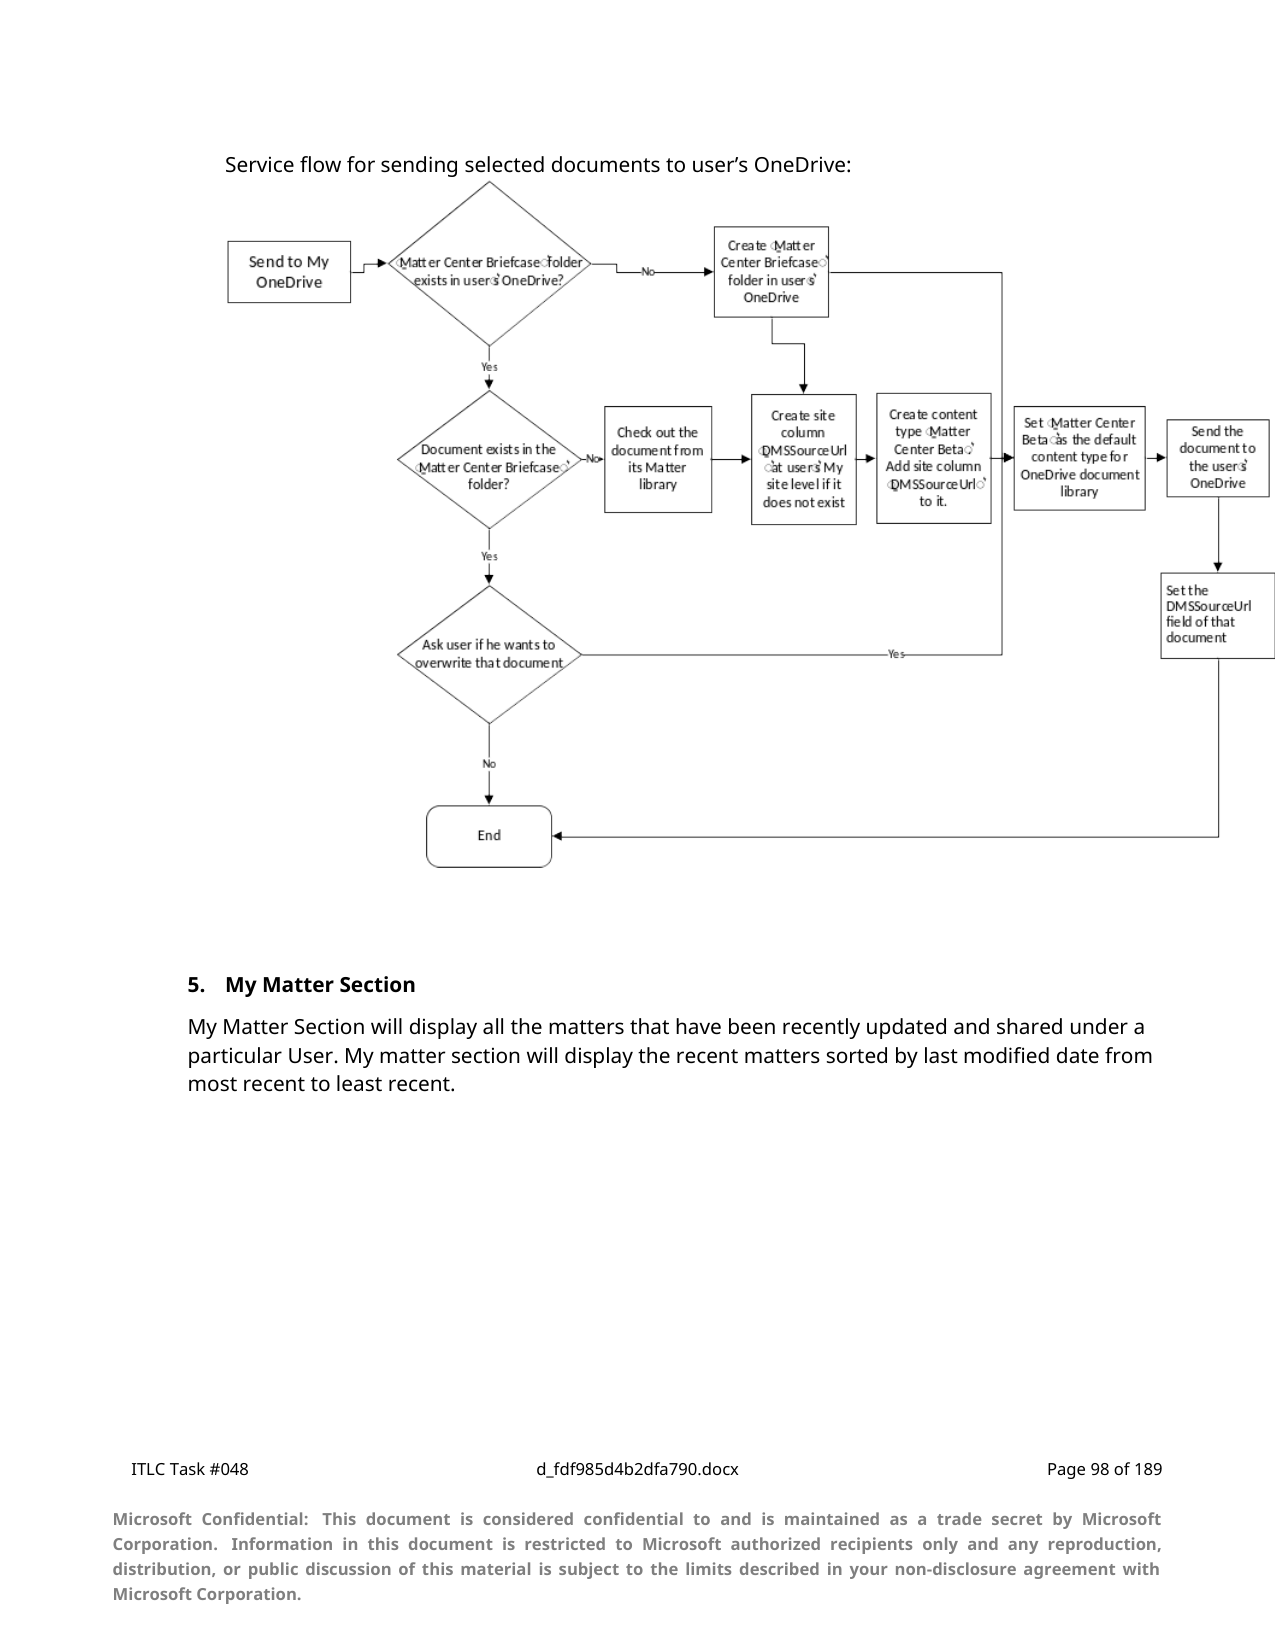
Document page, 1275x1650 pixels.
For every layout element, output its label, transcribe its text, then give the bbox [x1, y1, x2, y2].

list My Matter Section will display all the matters that have been recently updated and shared under a particular User. My matter section will display the recent matters sorted by last modified date from most recent to least recent. [187, 1012, 1162, 1098]
list Service flow for sending selected documents to user’s OneDrive: [225, 150, 1162, 178]
list My Matter Section [187, 970, 1162, 998]
